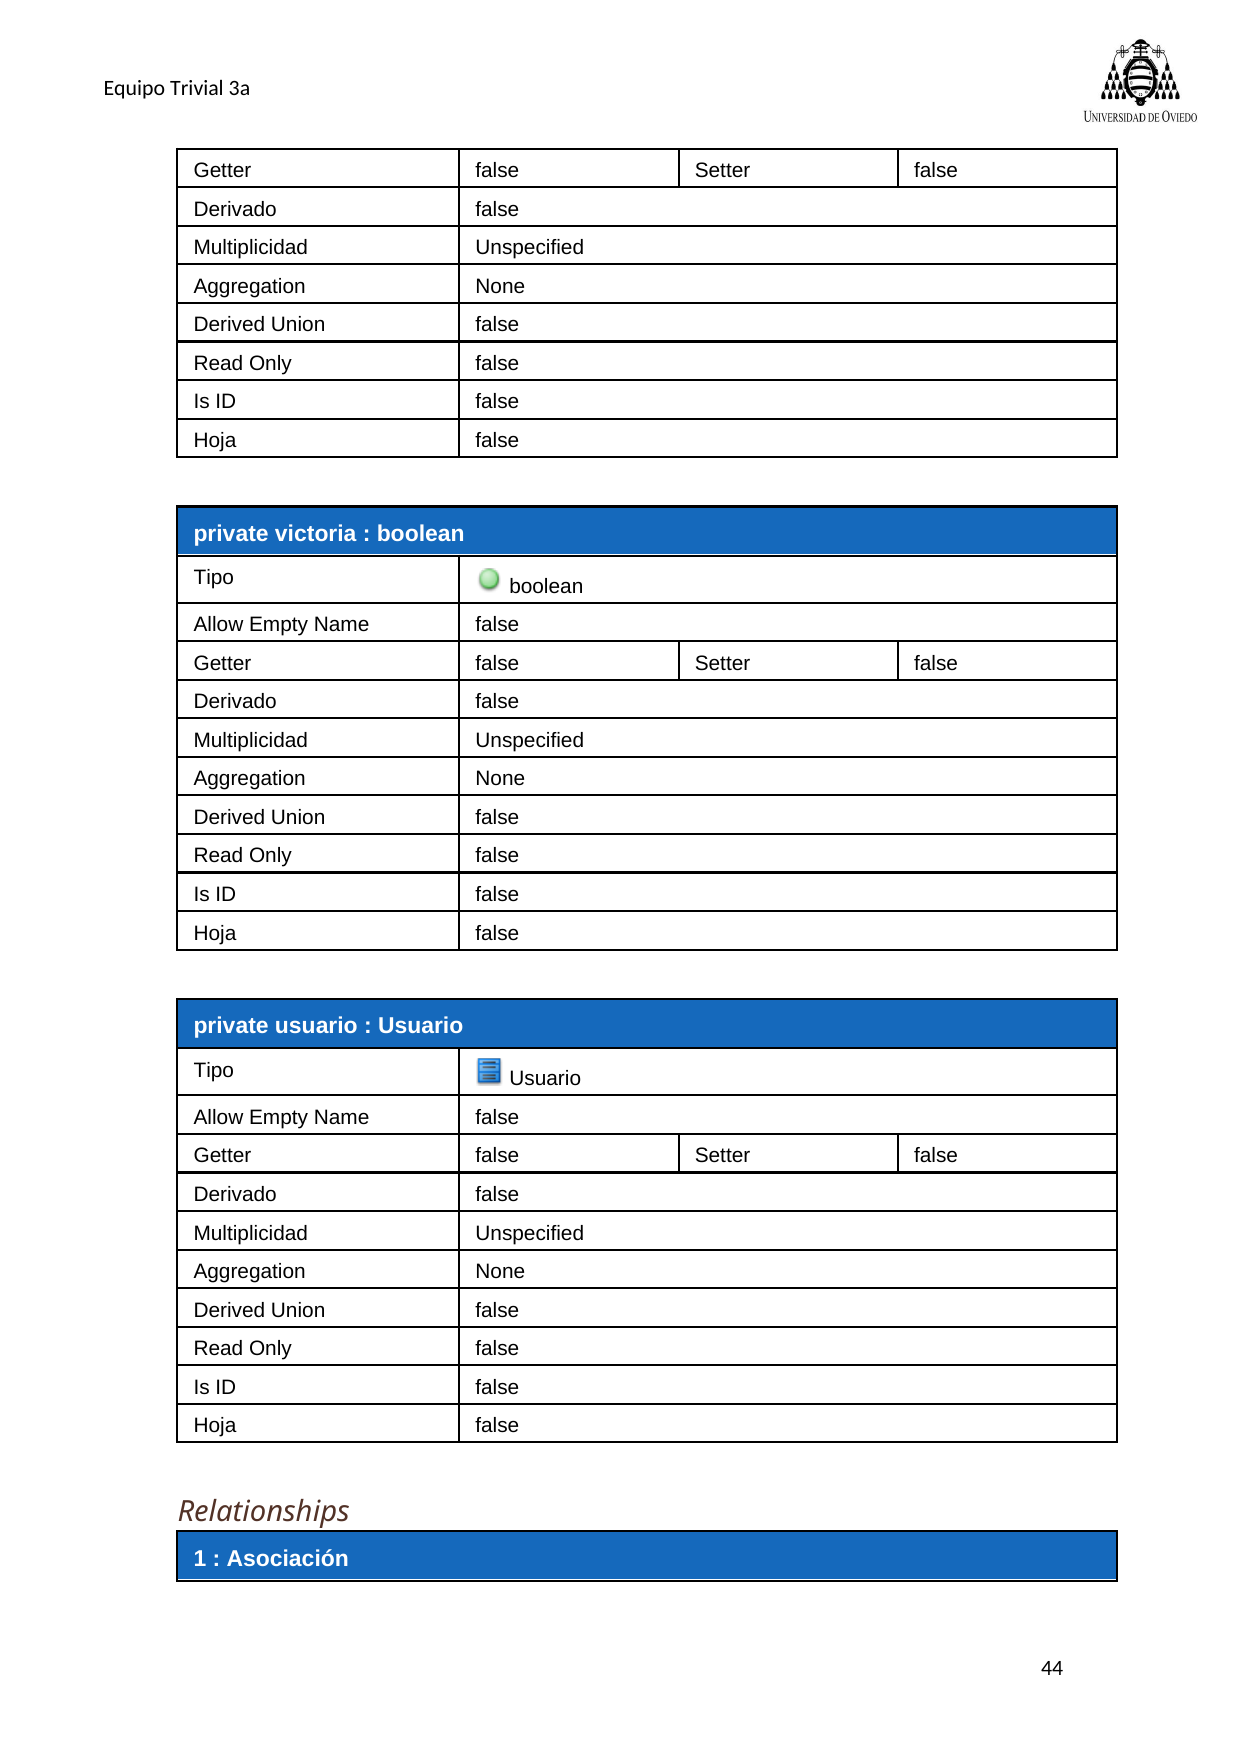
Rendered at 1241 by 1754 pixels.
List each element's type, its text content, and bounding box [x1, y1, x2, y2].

table_cell Tipo [178, 1049, 458, 1094]
table_cell Aggregation [178, 265, 458, 302]
table_cell false [460, 420, 1116, 456]
table_cell false [460, 1096, 1116, 1133]
table_cell None [460, 1251, 1116, 1287]
table_cell Is ID [178, 1366, 458, 1403]
table_cell Tipo [178, 557, 458, 602]
subtitle Relationships [177, 1491, 1063, 1530]
table_cell false [899, 150, 1116, 186]
table_cell Multiplicidad [178, 1212, 458, 1248]
table_cell Derived Union [178, 304, 458, 340]
table_cell Unspecified [460, 1212, 1116, 1248]
table_cell Read Only [178, 1328, 458, 1364]
table_cell boolean [460, 557, 1116, 602]
table_cell false [460, 681, 1116, 717]
table_cell false [460, 604, 1116, 640]
table_header private victoria : boolean [178, 508, 1116, 554]
table_cell false [460, 796, 1116, 833]
picture [475, 565, 504, 594]
table_cell false [460, 381, 1116, 417]
table_cell false [460, 874, 1116, 910]
table_cell Allow Empty Name [178, 1096, 458, 1133]
picture [1077, 35, 1198, 123]
table_cell Hoja [178, 1405, 458, 1441]
table_cell Derivado [178, 188, 458, 225]
table_cell Getter [178, 150, 458, 186]
table_header private usuario : Usuario [178, 1000, 1116, 1047]
table_cell false [460, 1174, 1116, 1210]
table_cell None [460, 265, 1116, 302]
table_cell Setter [680, 1135, 897, 1171]
table_cell Derivado [178, 1174, 458, 1210]
table_cell Getter [178, 642, 458, 679]
table_cell Hoja [178, 420, 458, 456]
table_cell false [460, 1328, 1116, 1364]
table_cell false [460, 1289, 1116, 1326]
table_cell Derived Union [178, 796, 458, 833]
table_header 1 : Asociación [178, 1532, 1116, 1579]
table_cell Derived Union [178, 1289, 458, 1326]
table_cell Read Only [178, 343, 458, 379]
table_cell false [460, 1405, 1116, 1441]
table_cell Usuario [460, 1049, 1116, 1094]
table_cell None [460, 758, 1116, 794]
table_cell Aggregation [178, 1251, 458, 1287]
table_cell Is ID [178, 381, 458, 417]
table_cell false [460, 304, 1116, 340]
table_cell false [460, 642, 678, 679]
table_cell Setter [680, 642, 897, 679]
table_cell Unspecified [460, 227, 1116, 263]
table_cell Getter [178, 1135, 458, 1171]
table_cell false [460, 150, 678, 186]
table_cell false [460, 1135, 678, 1171]
table_cell Allow Empty Name [178, 604, 458, 640]
table_cell Read Only [178, 835, 458, 871]
table_cell false [899, 1135, 1116, 1171]
table_cell false [460, 343, 1116, 379]
table_cell Derivado [178, 681, 458, 717]
table_cell Multiplicidad [178, 227, 458, 263]
table_cell Setter [680, 150, 897, 186]
table_cell Multiplicidad [178, 719, 458, 756]
table_cell false [460, 912, 1116, 948]
table_cell Aggregation [178, 758, 458, 794]
table_cell false [460, 835, 1116, 871]
table_cell Unspecified [460, 719, 1116, 756]
picture [475, 1057, 504, 1086]
table_cell false [460, 1366, 1116, 1403]
table_cell false [460, 188, 1116, 225]
table_cell false [899, 642, 1116, 679]
table_cell Hoja [178, 912, 458, 948]
table_cell Is ID [178, 874, 458, 910]
